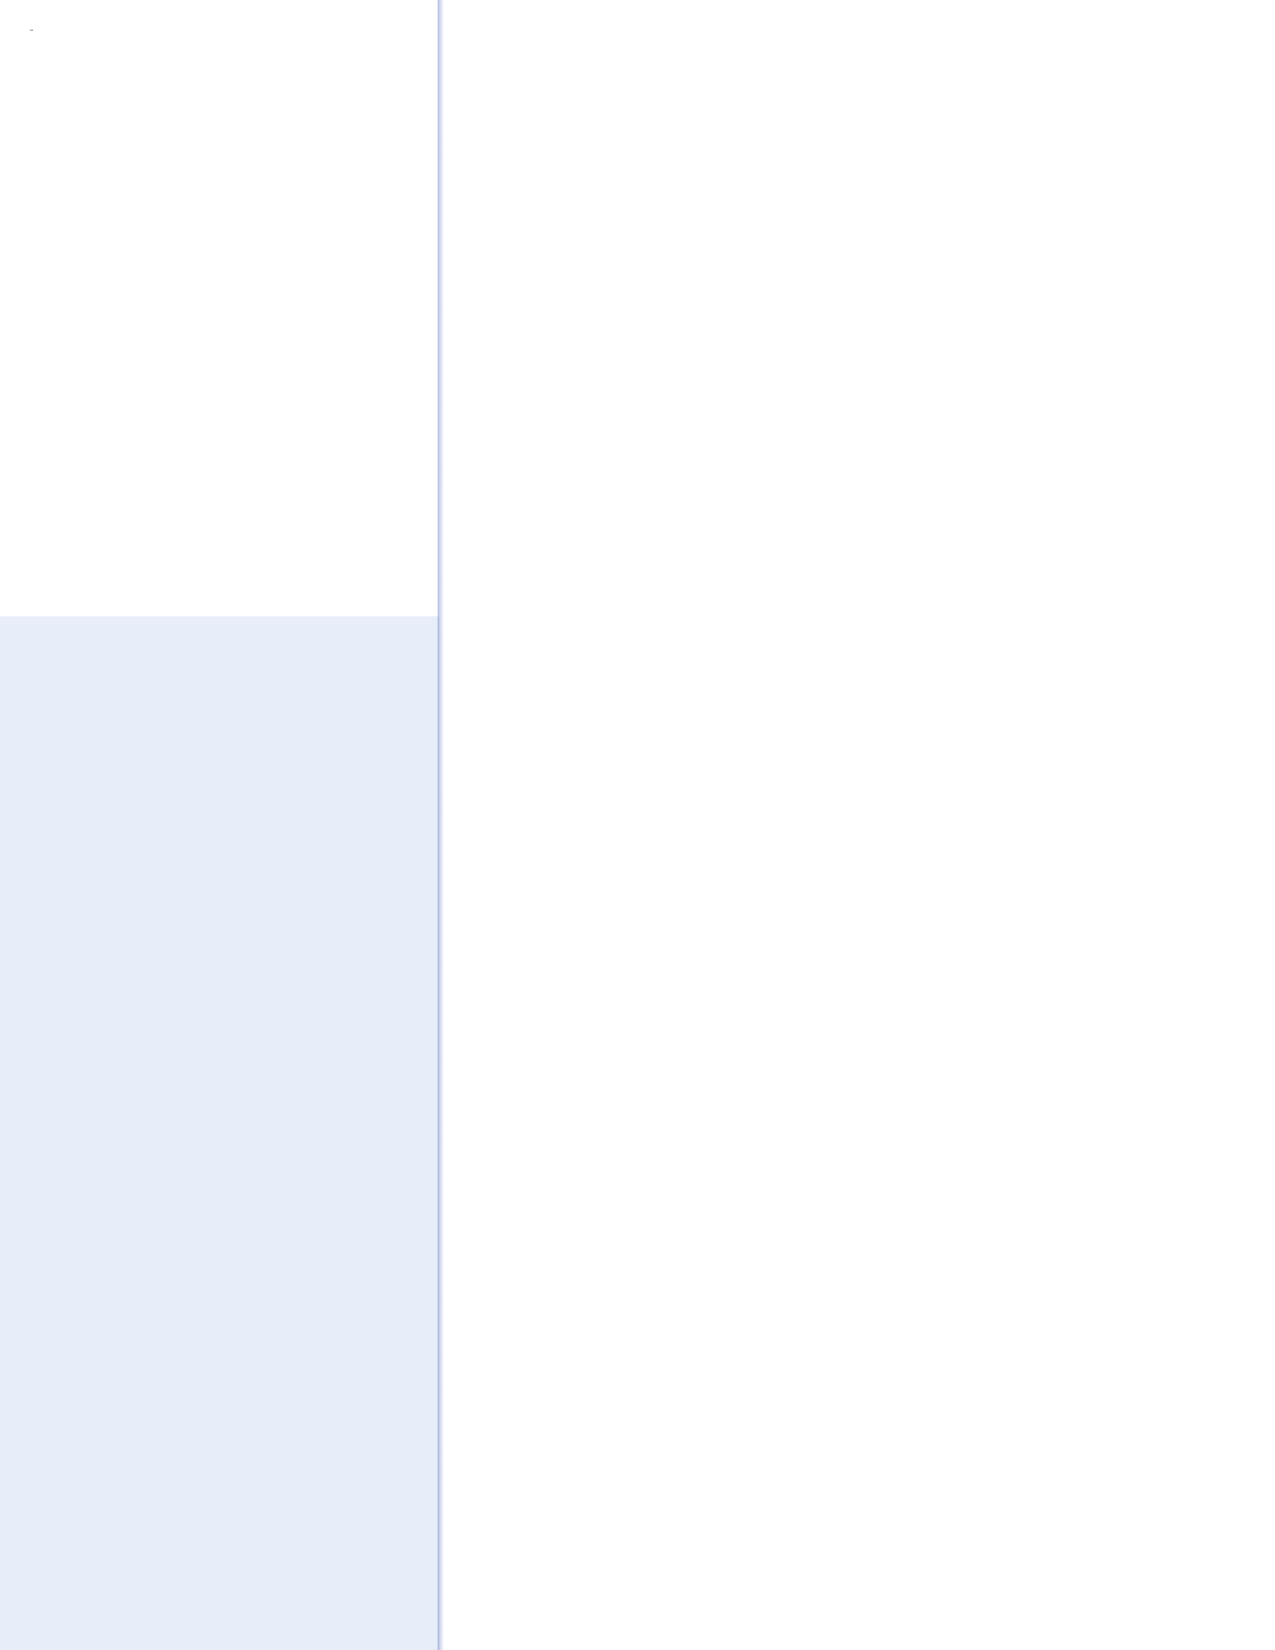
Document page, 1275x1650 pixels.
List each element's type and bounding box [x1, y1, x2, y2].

picture [437, 0, 448, 1650]
